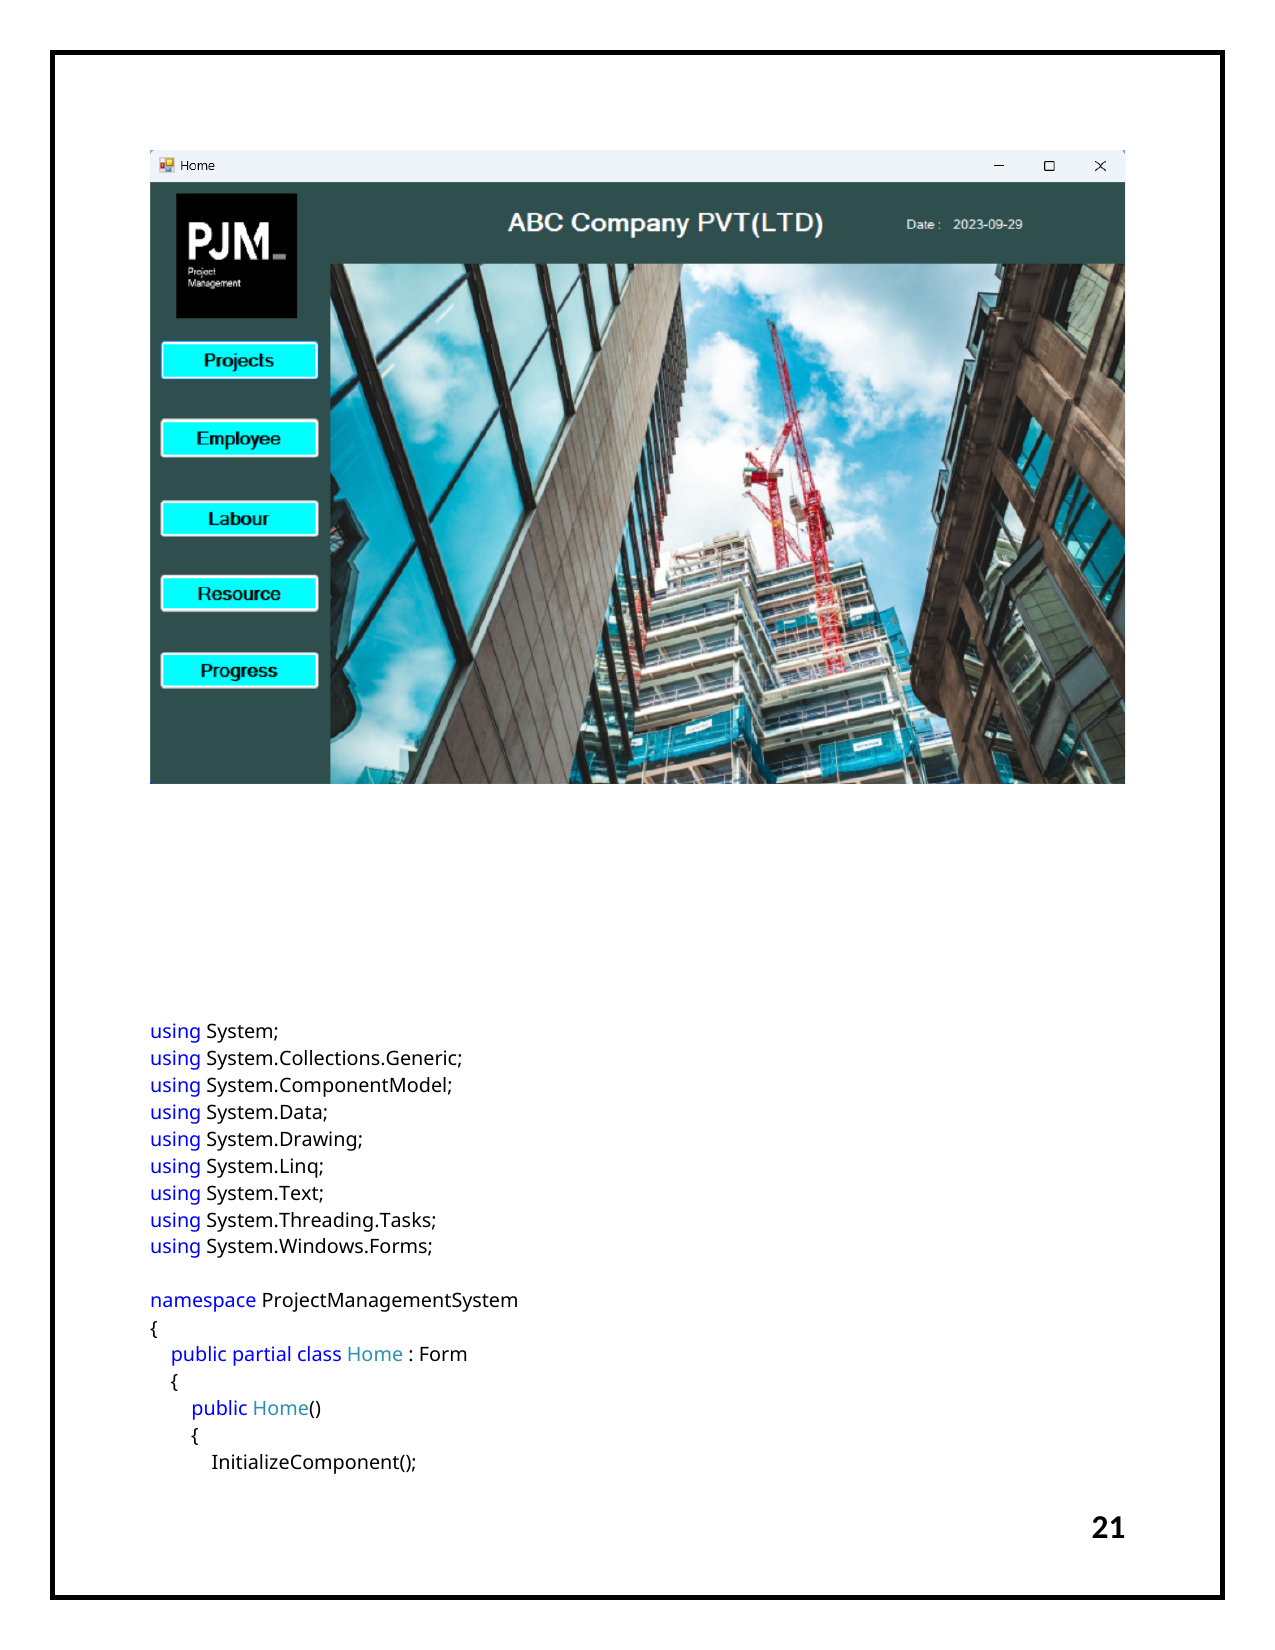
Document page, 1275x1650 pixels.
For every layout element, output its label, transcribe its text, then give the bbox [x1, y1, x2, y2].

text namespace ProjectManagementSystem [150, 1287, 1125, 1314]
text public partial class Home : Form [150, 1341, 1125, 1368]
text using System.Data; [150, 1098, 1125, 1125]
text using System.Collections.Generic; [150, 1044, 1125, 1071]
text using System.Text; [150, 1179, 1125, 1206]
text using System.Threading.Tasks; [150, 1206, 1125, 1233]
text public Home() [150, 1395, 1125, 1422]
text using System.Windows.Forms; [150, 1233, 1125, 1260]
picture [150, 150, 1125, 784]
text using System; [150, 1017, 1125, 1044]
text InitializeComponent(); [150, 1449, 1125, 1476]
text { [150, 1368, 1125, 1395]
text { [150, 1422, 1125, 1449]
text { [150, 1314, 1125, 1341]
text using System.Drawing; [150, 1125, 1125, 1152]
text using System.ComponentModel; [150, 1071, 1125, 1098]
text using System.Linq; [150, 1152, 1125, 1179]
